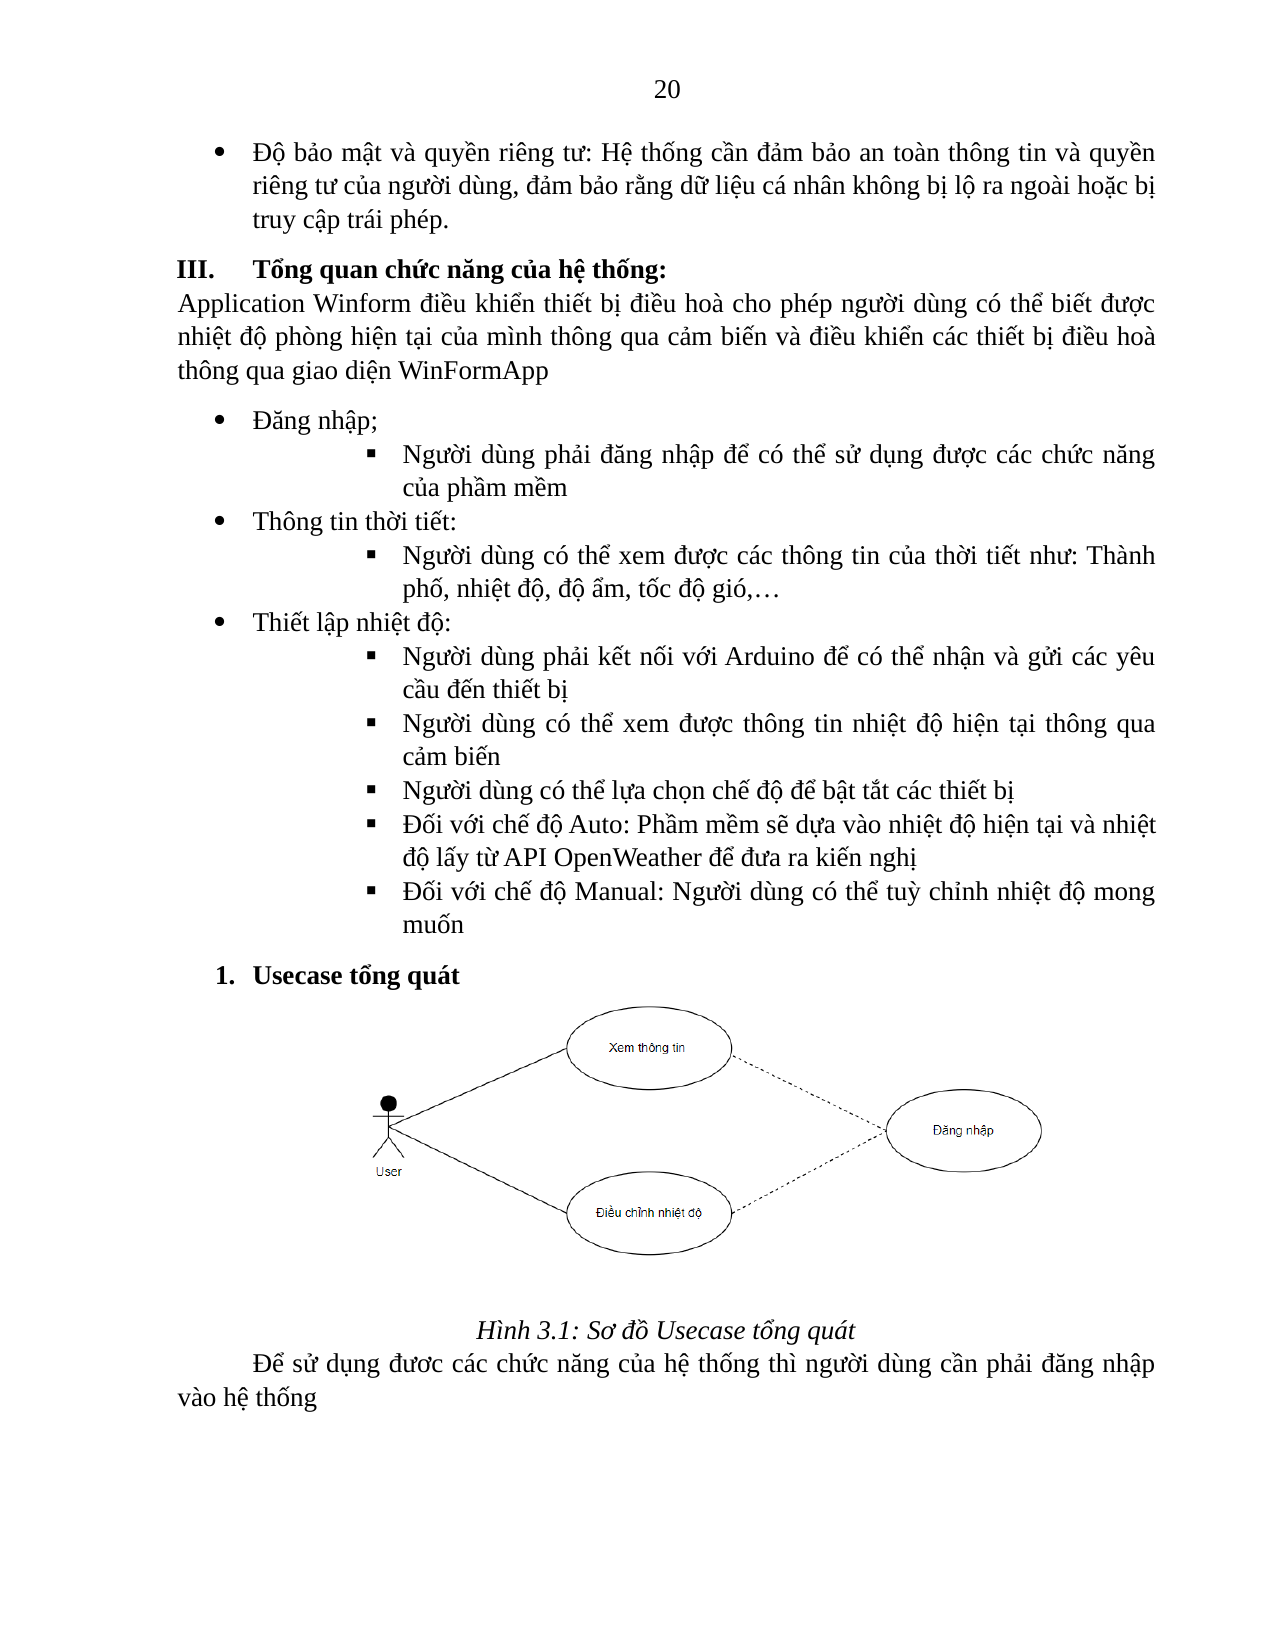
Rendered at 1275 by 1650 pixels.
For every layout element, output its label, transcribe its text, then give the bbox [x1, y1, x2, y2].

list Đối với chế độ Auto: Phầm mềm sẽ dựa vào nhiệt độ hiện tại và nhiệt độ lấy từ API OpenWeather để đưa ra kiến nghị [365, 808, 1157, 873]
subtitle Hình 3.1: Sơ đồ Usecase tổng quát [177, 1314, 1157, 1345]
text Để sử dụng đươc các chức năng của hệ thống thì người dùng cần phải đăng nhập vào hệ thống [177, 1347, 1157, 1412]
picture [340, 992, 1069, 1295]
list Thông tin thời tiết: [215, 505, 1157, 536]
list Người dùng có thể xem được các thông tin của thời tiết như: Thành phố, nhiệt độ, độ ẩm, tốc độ gió,… [365, 539, 1157, 603]
subtitle Usecase tổng quát [215, 959, 1157, 990]
list Đối với chế độ Manual: Người dùng có thể tuỳ chỉnh nhiệt độ mong muốn [365, 875, 1157, 940]
list Độ bảo mật và quyền riêng tư: Hệ thống cần đảm bảo an toàn thông tin và quyền riêng tư của người dùng, đảm bảo rằng dữ liệu cá nhân không bị lộ ra ngoài hoặc bị truy cập trái phép. [215, 136, 1157, 234]
list Đăng nhập; [215, 404, 1157, 435]
subtitle Tổng quan chức năng của hệ thống: [215, 253, 1157, 284]
list Người dùng có thể lựa chọn chế độ để bật tắt các thiết bị [365, 774, 1157, 805]
list Người dùng có thể xem được thông tin nhiệt độ hiện tại thông qua cảm biến [365, 707, 1157, 772]
list Người dùng phải kết nối với Arduino để có thể nhận và gửi các yêu cầu đến thiết bị [365, 640, 1157, 704]
text Application Winform điều khiển thiết bị điều hoà cho phép người dùng có thể biết được nhiệt độ phòng hiện tại của mình thông qua cảm biến và điều khiển các thiết bị điều hoà thông qua giao diện WinFormApp [177, 287, 1157, 385]
list Người dùng phải đăng nhập để có thể sử dụng được các chức năng của phầm mềm [365, 438, 1157, 503]
list Thiết lập nhiệt độ: [215, 606, 1157, 637]
